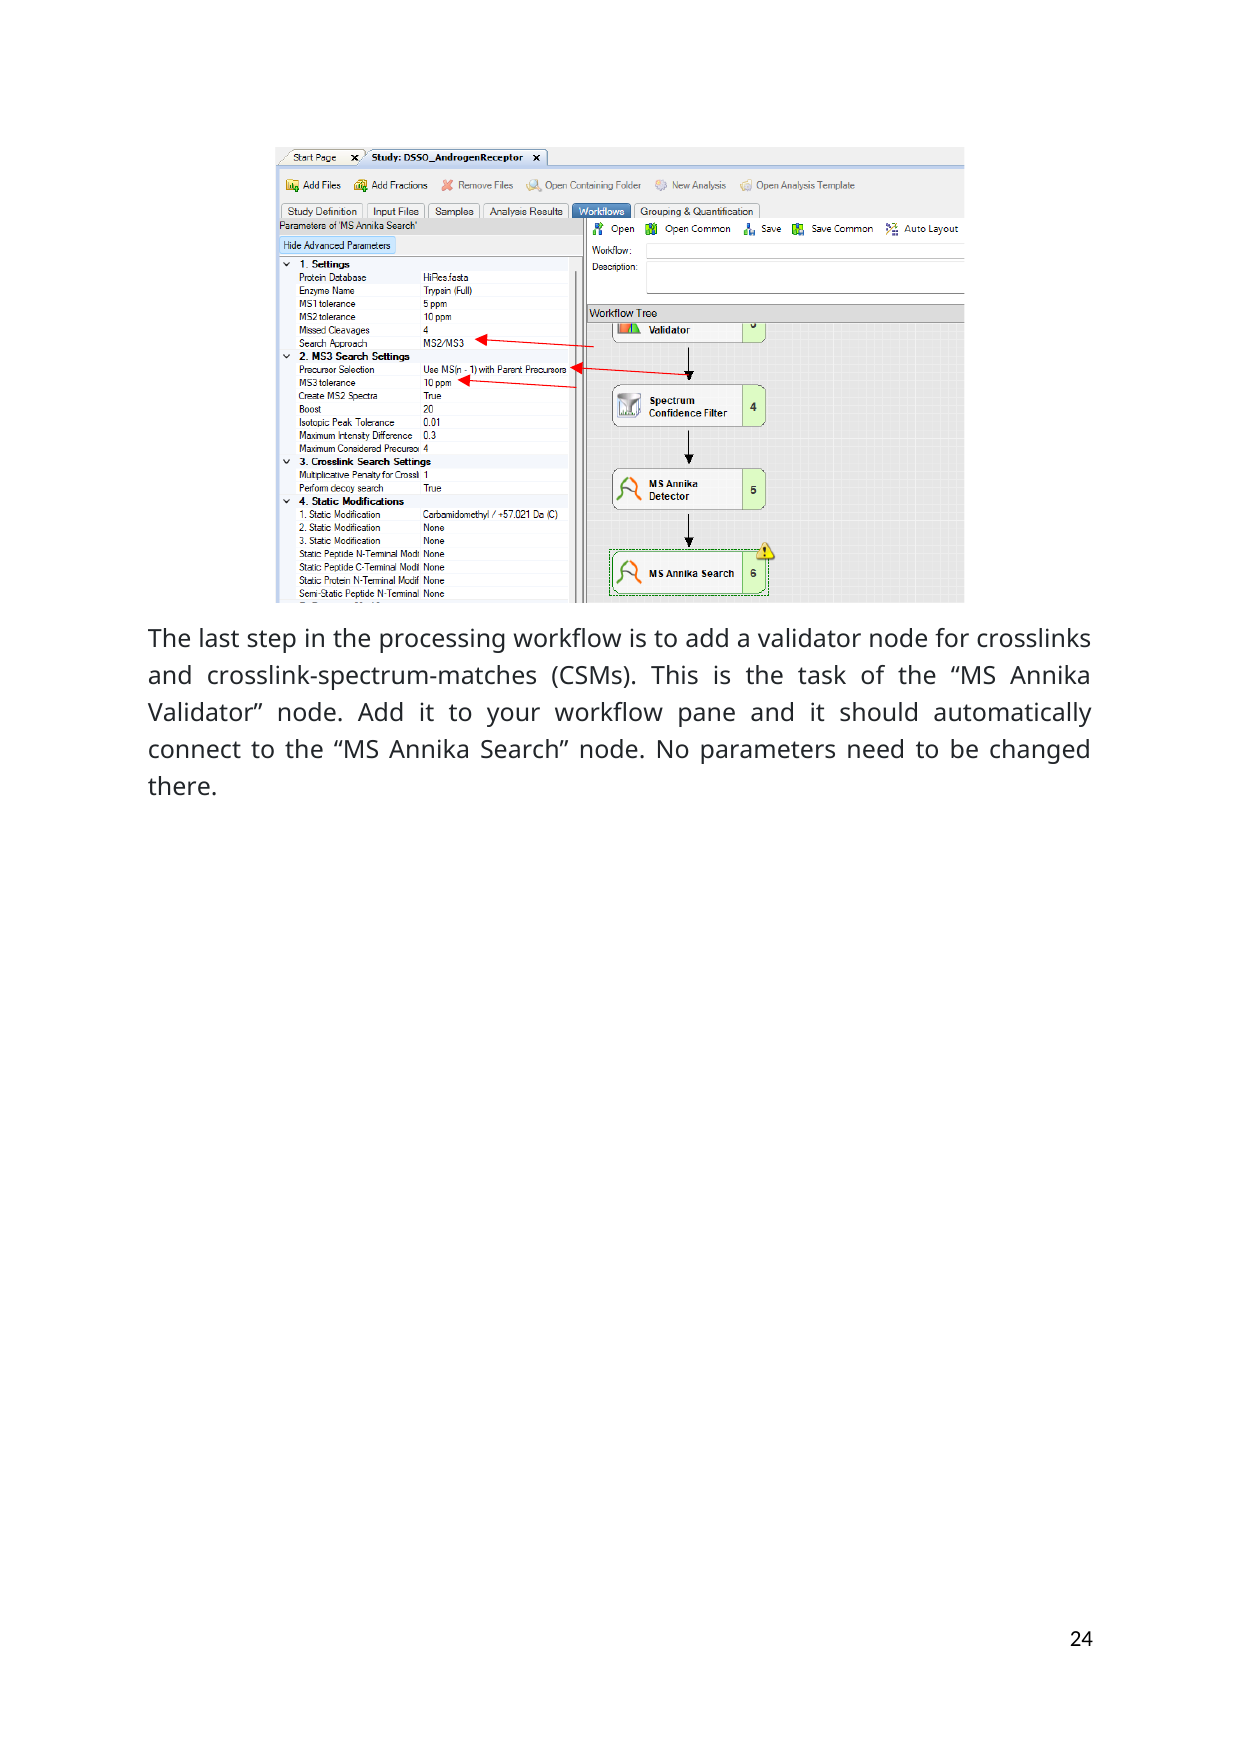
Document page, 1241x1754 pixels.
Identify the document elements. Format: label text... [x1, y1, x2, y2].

text The last step in the processing workflow is to add a validator node for crosslinks and crosslink-spectrum-matches (CSMs). This is the task of the “MS Annika Validator” node. Add it to your workflow pane and it should automatically connect to the “MS Annika Search” node. No parameters need to be changed there. [148, 621, 1093, 802]
picture [275, 147, 965, 603]
